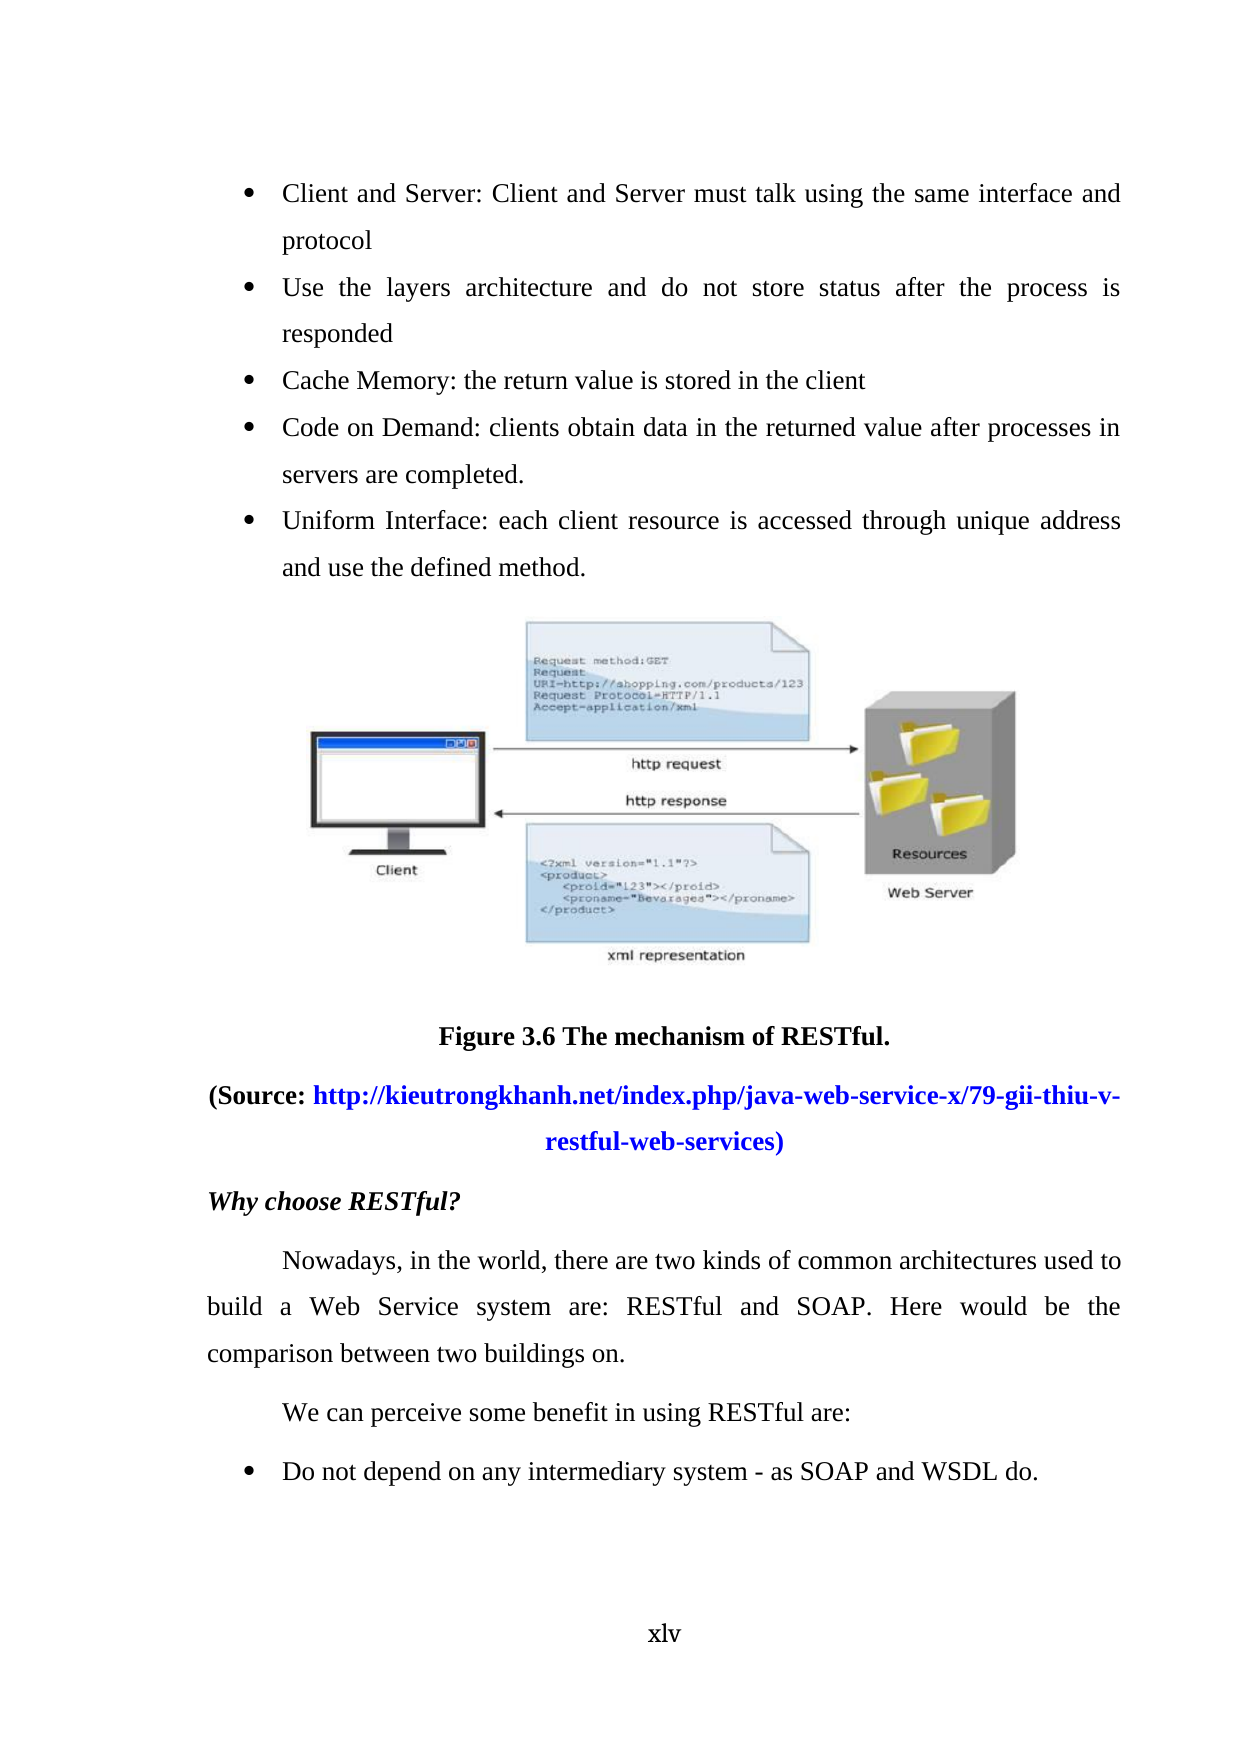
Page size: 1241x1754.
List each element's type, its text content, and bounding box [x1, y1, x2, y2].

text Why choose RESTful? [207, 1184, 1122, 1216]
text (Source: http://kieutrongkhanh.net/index.php/java-web-service-x/79-gii-thiu-v-restful-web-services) [207, 1079, 1122, 1157]
picture [276, 597, 1053, 992]
list Code on Demand: clients obtain data in the returned value after processes in servers are completed. [244, 411, 1122, 489]
text Figure 3.6 The mechanism of RESTful. [207, 1019, 1122, 1051]
list Do not depend on any intermediary system - as SOAP and WSDL do. [244, 1455, 1122, 1487]
text Nowadays, in the world, there are two kinds of common architectures used to build a Web Service system are: RESTful and SOAP. Here would be the comparison between two buildings on. [207, 1244, 1122, 1368]
text We can perceive some benefit in using RESTful are: [207, 1396, 1122, 1427]
list Uniform Interface: each client resource is accessed through unique address and use the defined method. [244, 504, 1122, 582]
list Client and Server: Client and Server must talk using the same interface and protocol [244, 177, 1122, 255]
list Use the layers architecture and do not store status after the process is responded [244, 271, 1122, 348]
list Cache Memory: the return value is stored in the client [244, 364, 1122, 395]
